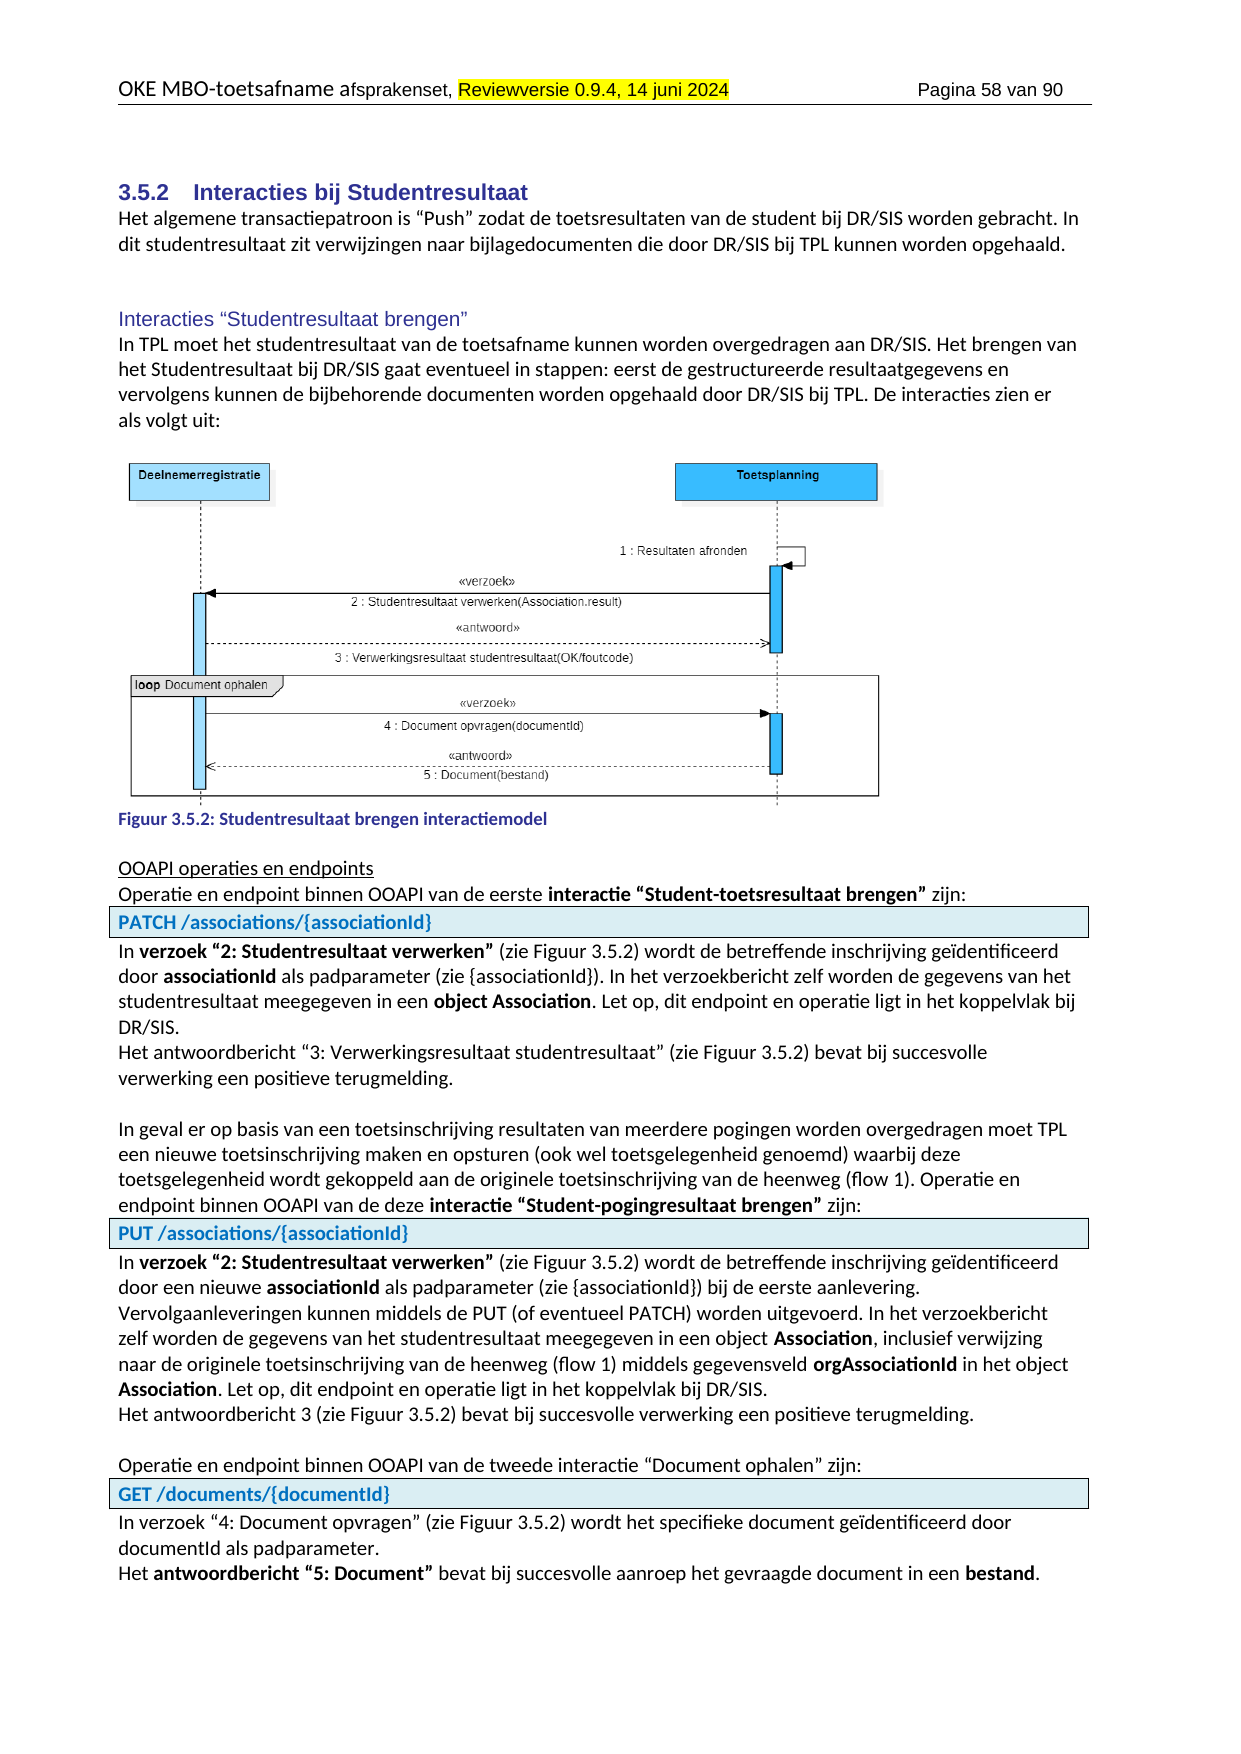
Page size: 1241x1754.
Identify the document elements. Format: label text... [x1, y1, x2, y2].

text In verzoek “2: Studentresultaat verwerken” (zie Figuur 3.5.2) wordt de betreffende inschrijving geïdentificeerd door een nieuwe associationId als padparameter (zie {associationId}) bij de eerste aanlevering. Vervolgaanleveringen kunnen middels de PUT (of eventueel PATCH) worden uitgevoerd. In het verzoekbericht zelf worden de gegevens van het studentresultaat meegegeven in een object Association, inclusief verwijzing naar de originele toetsinschrijving van de heenweg (flow 1) middels gegevensveld orgAssociationId in het object Association. Let op, dit endpoint en operatie ligt in het koppelvlak bij DR/SIS. [118, 1249, 1080, 1402]
text Figuur 3.5.2: Studentresultaat brengen interactiemodel [118, 807, 1152, 830]
text In TPL moet het studentresultaat van de toetsafname kunnen worden overgedragen aan DR/SIS. Het brengen van het Studentresultaat bij DR/SIS gaat eventueel in stappen: eerst de gestructureerde resultaatgegevens en vervolgens kunnen de bijbehorende documenten worden opgehaald door DR/SIS bij TPL. De interacties zien er als volgt uit: [118, 331, 1080, 432]
text OOAPI operaties en endpoints [118, 855, 1080, 881]
text PATCH /associations/{associationId} [110, 907, 1088, 937]
picture [118, 457, 886, 807]
text In verzoek “2: Studentresultaat verwerken” (zie Figuur 3.5.2) wordt de betreffende inschrijving geïdentificeerd door associationId als padparameter (zie {associationId}). In het verzoekbericht zelf worden de gegevens van het studentresultaat meegegeven in een object Association. Let op, dit endpoint en operatie ligt in het koppelvlak bij DR/SIS. [118, 938, 1080, 1039]
text Het algemene transactiepatroon is “Push” zodat de toetsresultaten van de student bij DR/SIS worden gebracht. In dit studentresultaat zit verwijzingen naar bijlagedocumenten die door DR/SIS bij TPL kunnen worden opgehaald. [118, 206, 1080, 256]
text Interacties “Studentresultaat brengen” [118, 307, 1092, 331]
text PUT /associations/{associationId} [110, 1219, 1088, 1248]
text In geval er op basis van een toetsinschrijving resultaten van meerdere pogingen worden overgedragen moet TPL een nieuwe toetsinschrijving maken en opsturen (ook wel toetsgelegenheid genoemd) waarbij deze toetsgelegenheid wordt gekoppeld aan de originele toetsinschrijving van de heenweg (flow 1). Operatie en endpoint binnen OOAPI van de deze interactie “Student-pogingresultaat brengen” zijn: [118, 1116, 1080, 1217]
text Het antwoordbericht 3 (zie Figuur 3.5.2) bevat bij succesvolle verwerking een positieve terugmelding. [118, 1402, 1080, 1427]
subtitle 3.5.2 Interacties bij Studentresultaat [118, 179, 1092, 206]
text GET /documents/{documentId} [110, 1479, 1088, 1508]
text In verzoek “4: Document opvragen” (zie Figuur 3.5.2) wordt het specifieke document geïdentificeerd door documentId als padparameter. [118, 1509, 1080, 1560]
text Het antwoordbericht “3: Verwerkingsresultaat studentresultaat” (zie Figuur 3.5.2) bevat bij succesvolle verwerking een positieve terugmelding. [118, 1039, 1080, 1090]
text Het antwoordbericht “5: Document” bevat bij succesvolle aanroep het gevraagde document in een bestand. [118, 1560, 1080, 1586]
text Operatie en endpoint binnen OOAPI van de tweede interactie “Document ophalen” zijn: [118, 1452, 1080, 1478]
text Operatie en endpoint binnen OOAPI van de eerste interactie “Student-toetsresultaat brengen” zijn: [118, 881, 1080, 906]
